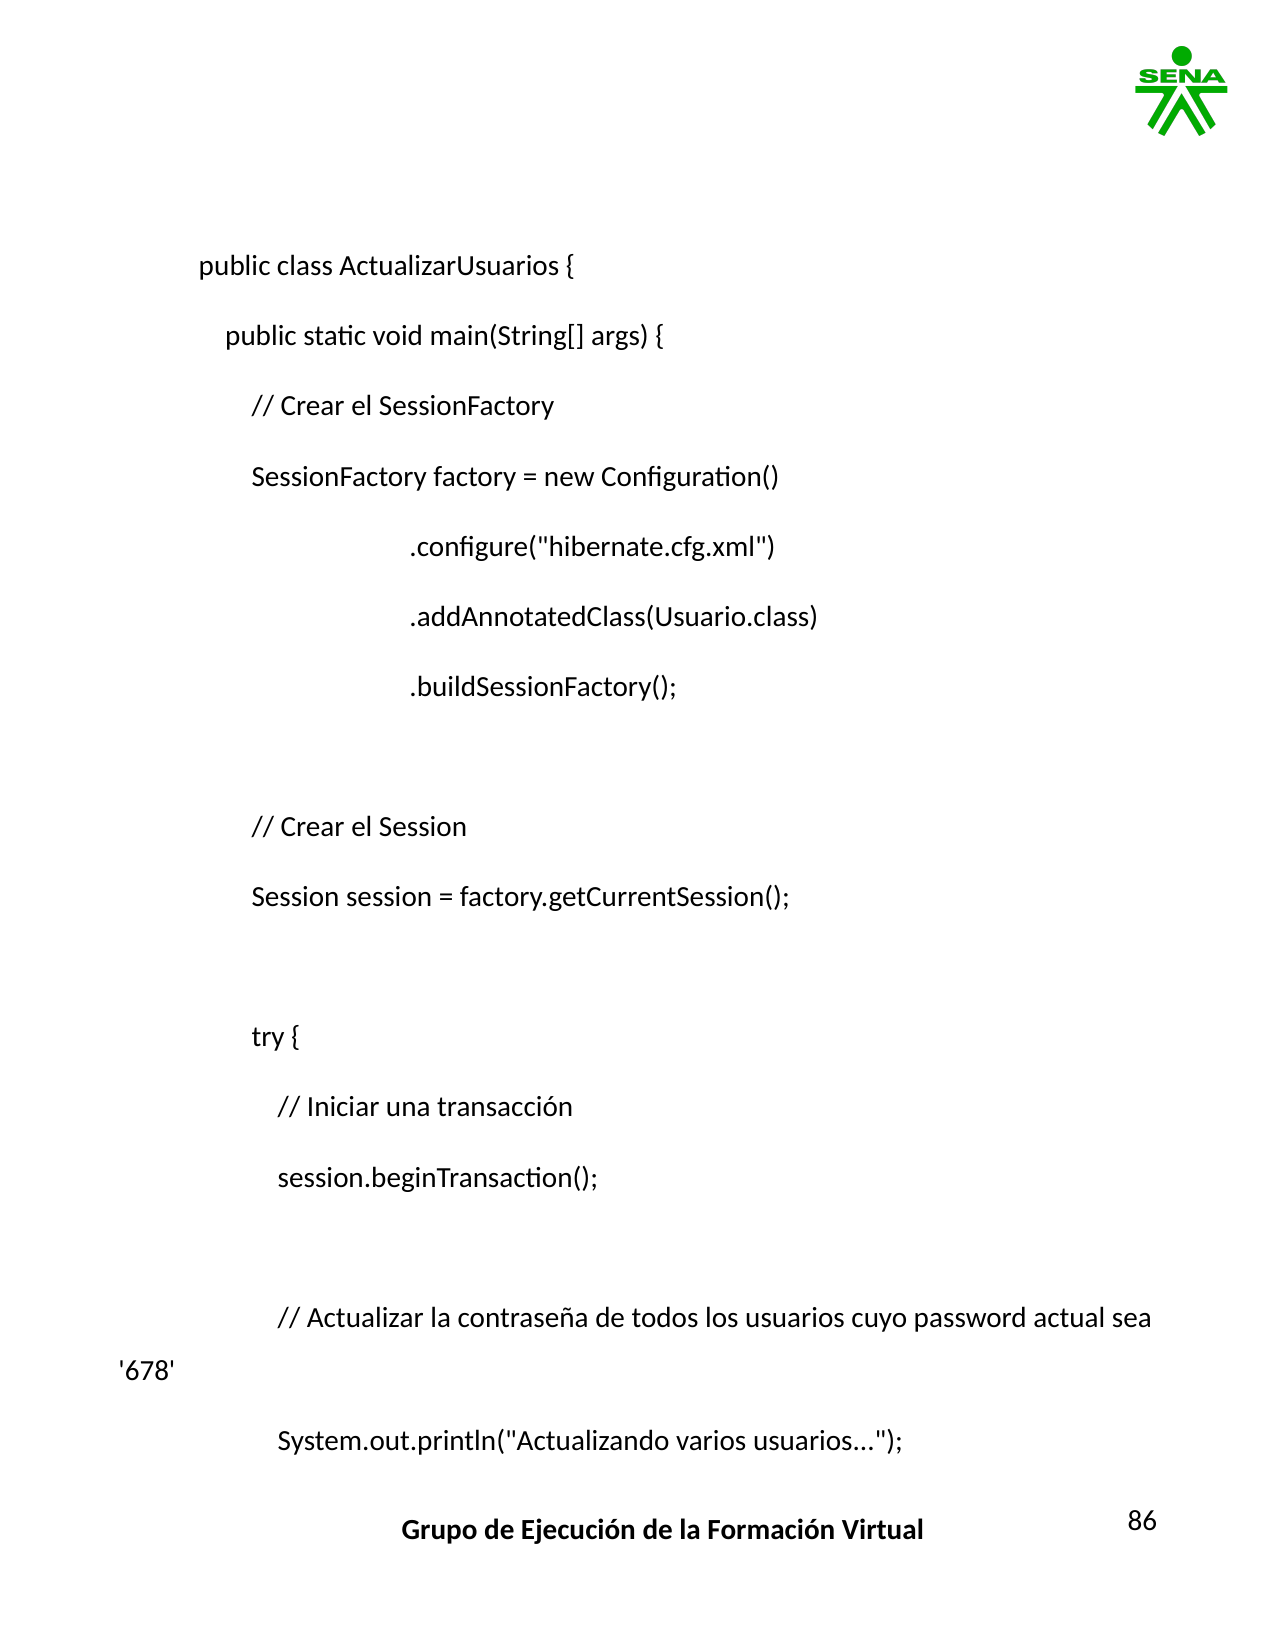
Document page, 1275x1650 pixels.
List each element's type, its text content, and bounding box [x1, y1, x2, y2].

text public static void main(String[] args) { [118, 317, 1157, 353]
text .addAnnotatedClass(Usuario.class) [118, 598, 1157, 633]
text // Crear el Session [118, 808, 1157, 844]
text try { [118, 1018, 1157, 1054]
text // Actualizar la contraseña de todos los usuarios cuyo password actual sea '678' [118, 1299, 1157, 1388]
text System.out.println("Actualizando varios usuarios..."); [118, 1422, 1157, 1458]
text SessionFactory factory = new Configuration() [118, 458, 1157, 493]
text // Crear el SessionFactory [118, 387, 1157, 423]
text // Iniciar una transacción [118, 1088, 1157, 1124]
text public class ActualizarUsuarios { [118, 247, 1157, 283]
text .configure("hibernate.cfg.xml") [118, 528, 1157, 563]
text Session session = factory.getCurrentSession(); [118, 878, 1157, 914]
picture [1135, 46, 1228, 136]
text .buildSessionFactory(); [118, 668, 1157, 703]
text session.beginTransaction(); [118, 1159, 1157, 1194]
